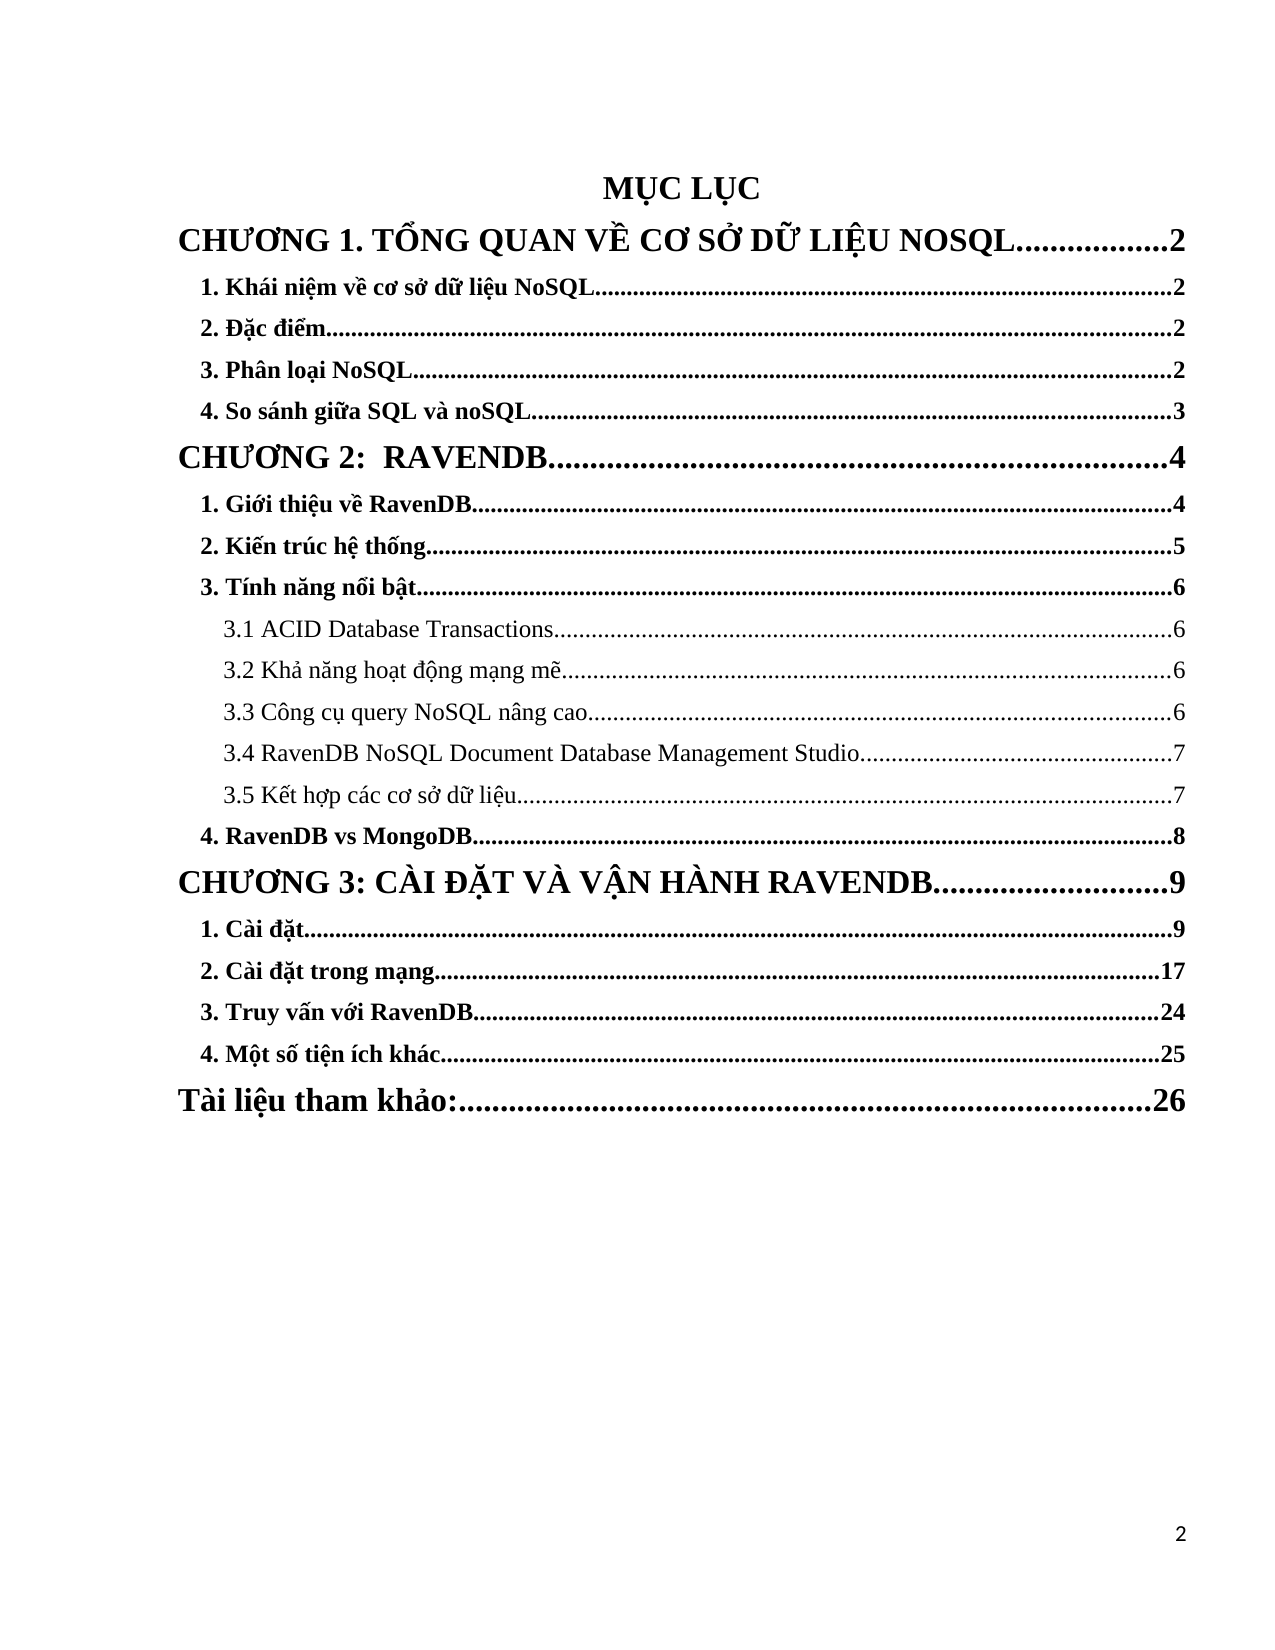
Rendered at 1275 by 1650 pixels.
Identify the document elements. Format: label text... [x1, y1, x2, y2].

text 3. Truy vấn với RavenDB. 24 [200, 997, 1186, 1026]
text CHƯƠNG 1. TỔNG QUAN VỀ CƠ SỞ DỮ LIỆU NOSQL. 2 [177, 220, 1186, 258]
text 3.3 Công cụ query NoSQL nâng cao. 6 [223, 697, 1186, 726]
text 1. Khái niệm về cơ sở dữ liệu NoSQL. 2 [200, 272, 1186, 301]
text Tài liệu tham khảo: 26 [177, 1080, 1186, 1118]
text 4. Một số tiện ích khác. 25 [200, 1039, 1186, 1067]
text 2. Đặc điểm. 2 [200, 313, 1186, 342]
text 4. So sánh giữa SQL và noSQL. 3 [200, 396, 1186, 425]
text 3.2 Khả năng hoạt động mạng mẽ. 6 [223, 655, 1186, 684]
text 2. Cài đặt trong mạng. 17 [200, 956, 1186, 984]
text 3.1 ACID Database Transactions. 6 [223, 614, 1186, 643]
text 1. Cài đặt. 9 [200, 914, 1186, 943]
text 4. RavenDB vs MongoDB 8 [200, 821, 1186, 850]
text MỤC LỤC [177, 168, 1186, 207]
text 3. Tính năng nổi bật. 6 [200, 572, 1186, 601]
text CHƯƠNG 3: CÀI ĐẶT VÀ VẬN HÀNH RAVENDB. 9 [177, 863, 1186, 901]
text 3. Phân loại NoSQL. 2 [200, 355, 1186, 383]
text 1. Giới thiệu về RavenDB. 4 [200, 489, 1186, 518]
text 3.4 RavenDB NoSQL Document Database Management Studio. 7 [223, 738, 1186, 767]
text 3.5 Kết hợp các cơ sở dữ liệu. 7 [223, 780, 1186, 808]
text CHƯƠNG 2: RAVENDB. 4 [177, 438, 1186, 476]
text 2. Kiến trúc hệ thống. 5 [200, 531, 1186, 560]
